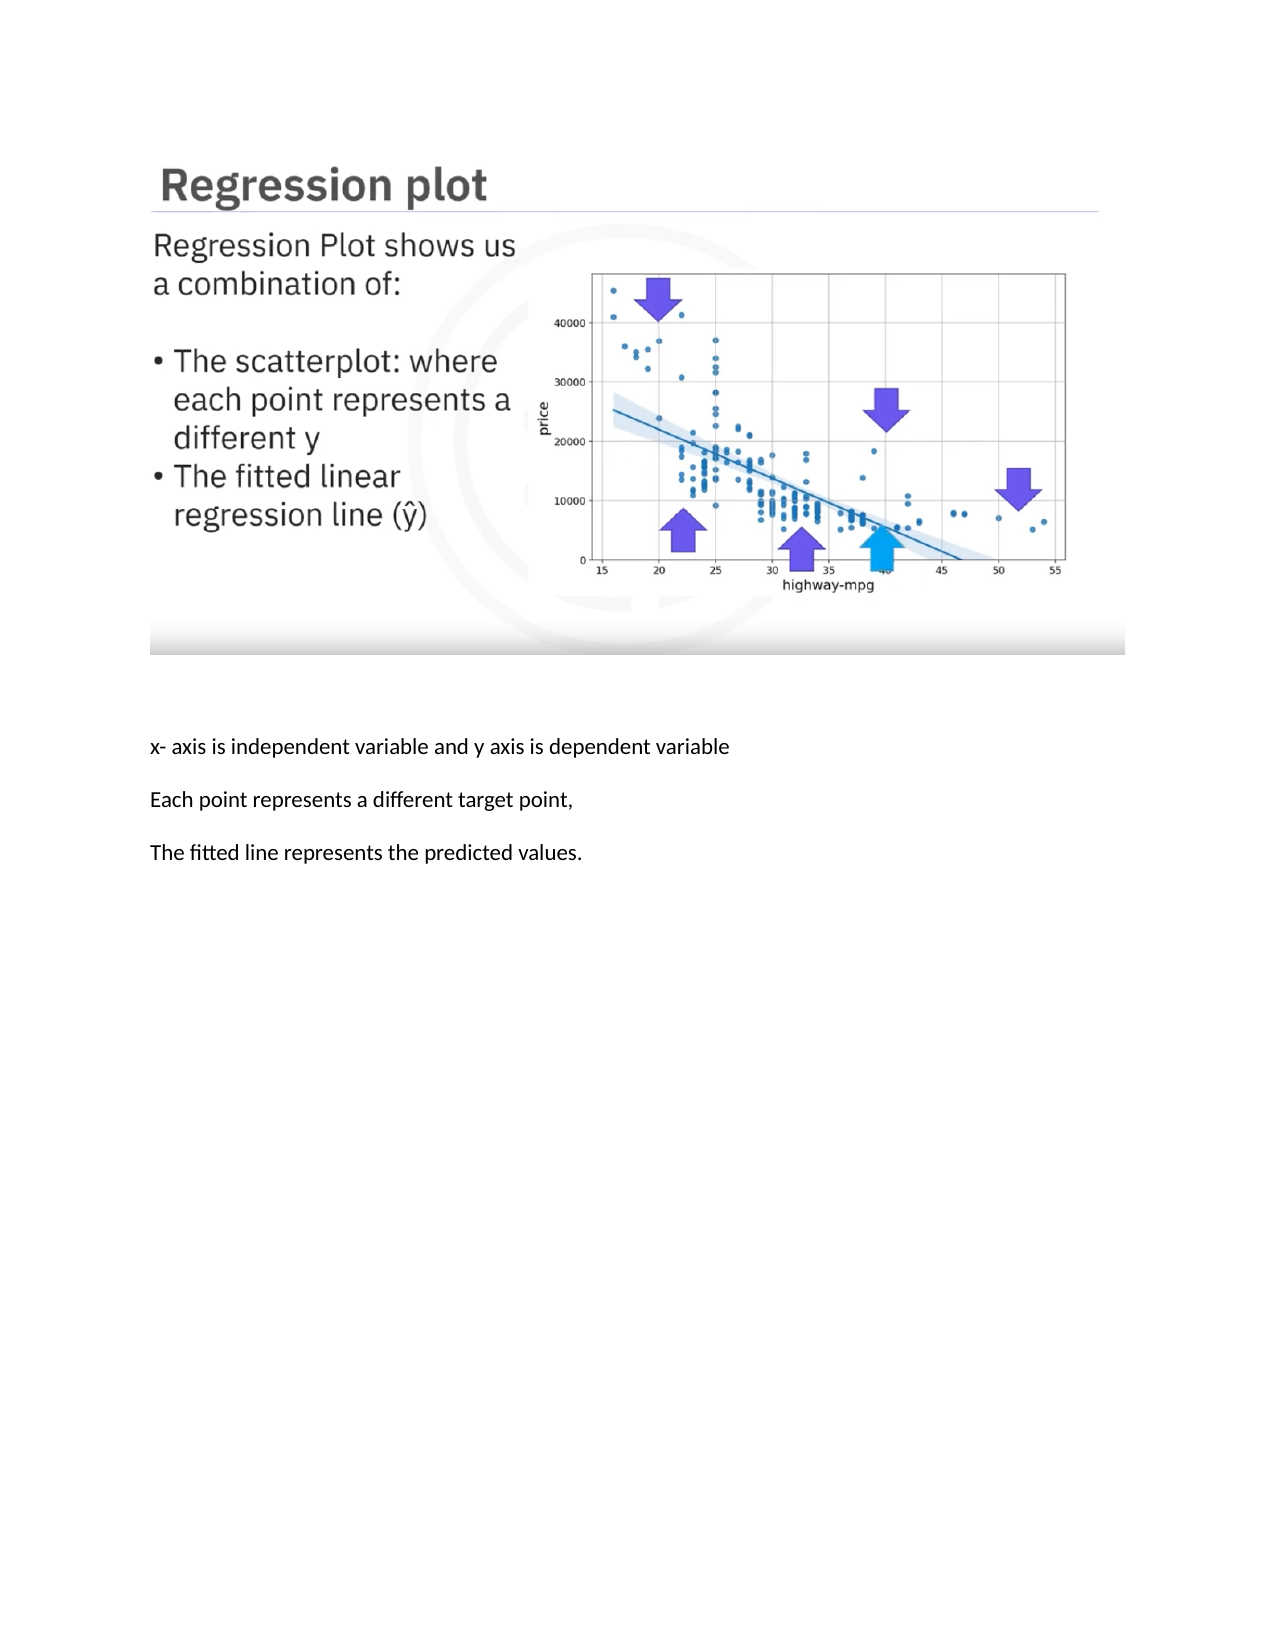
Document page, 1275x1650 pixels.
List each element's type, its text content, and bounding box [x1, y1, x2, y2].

text x- axis is independent variable and y axis is dependent variable [150, 732, 1125, 760]
text Each point represents a different target point, [150, 785, 1125, 813]
picture [150, 150, 1125, 655]
text The fitted line represents the predicted values. [150, 838, 1125, 866]
